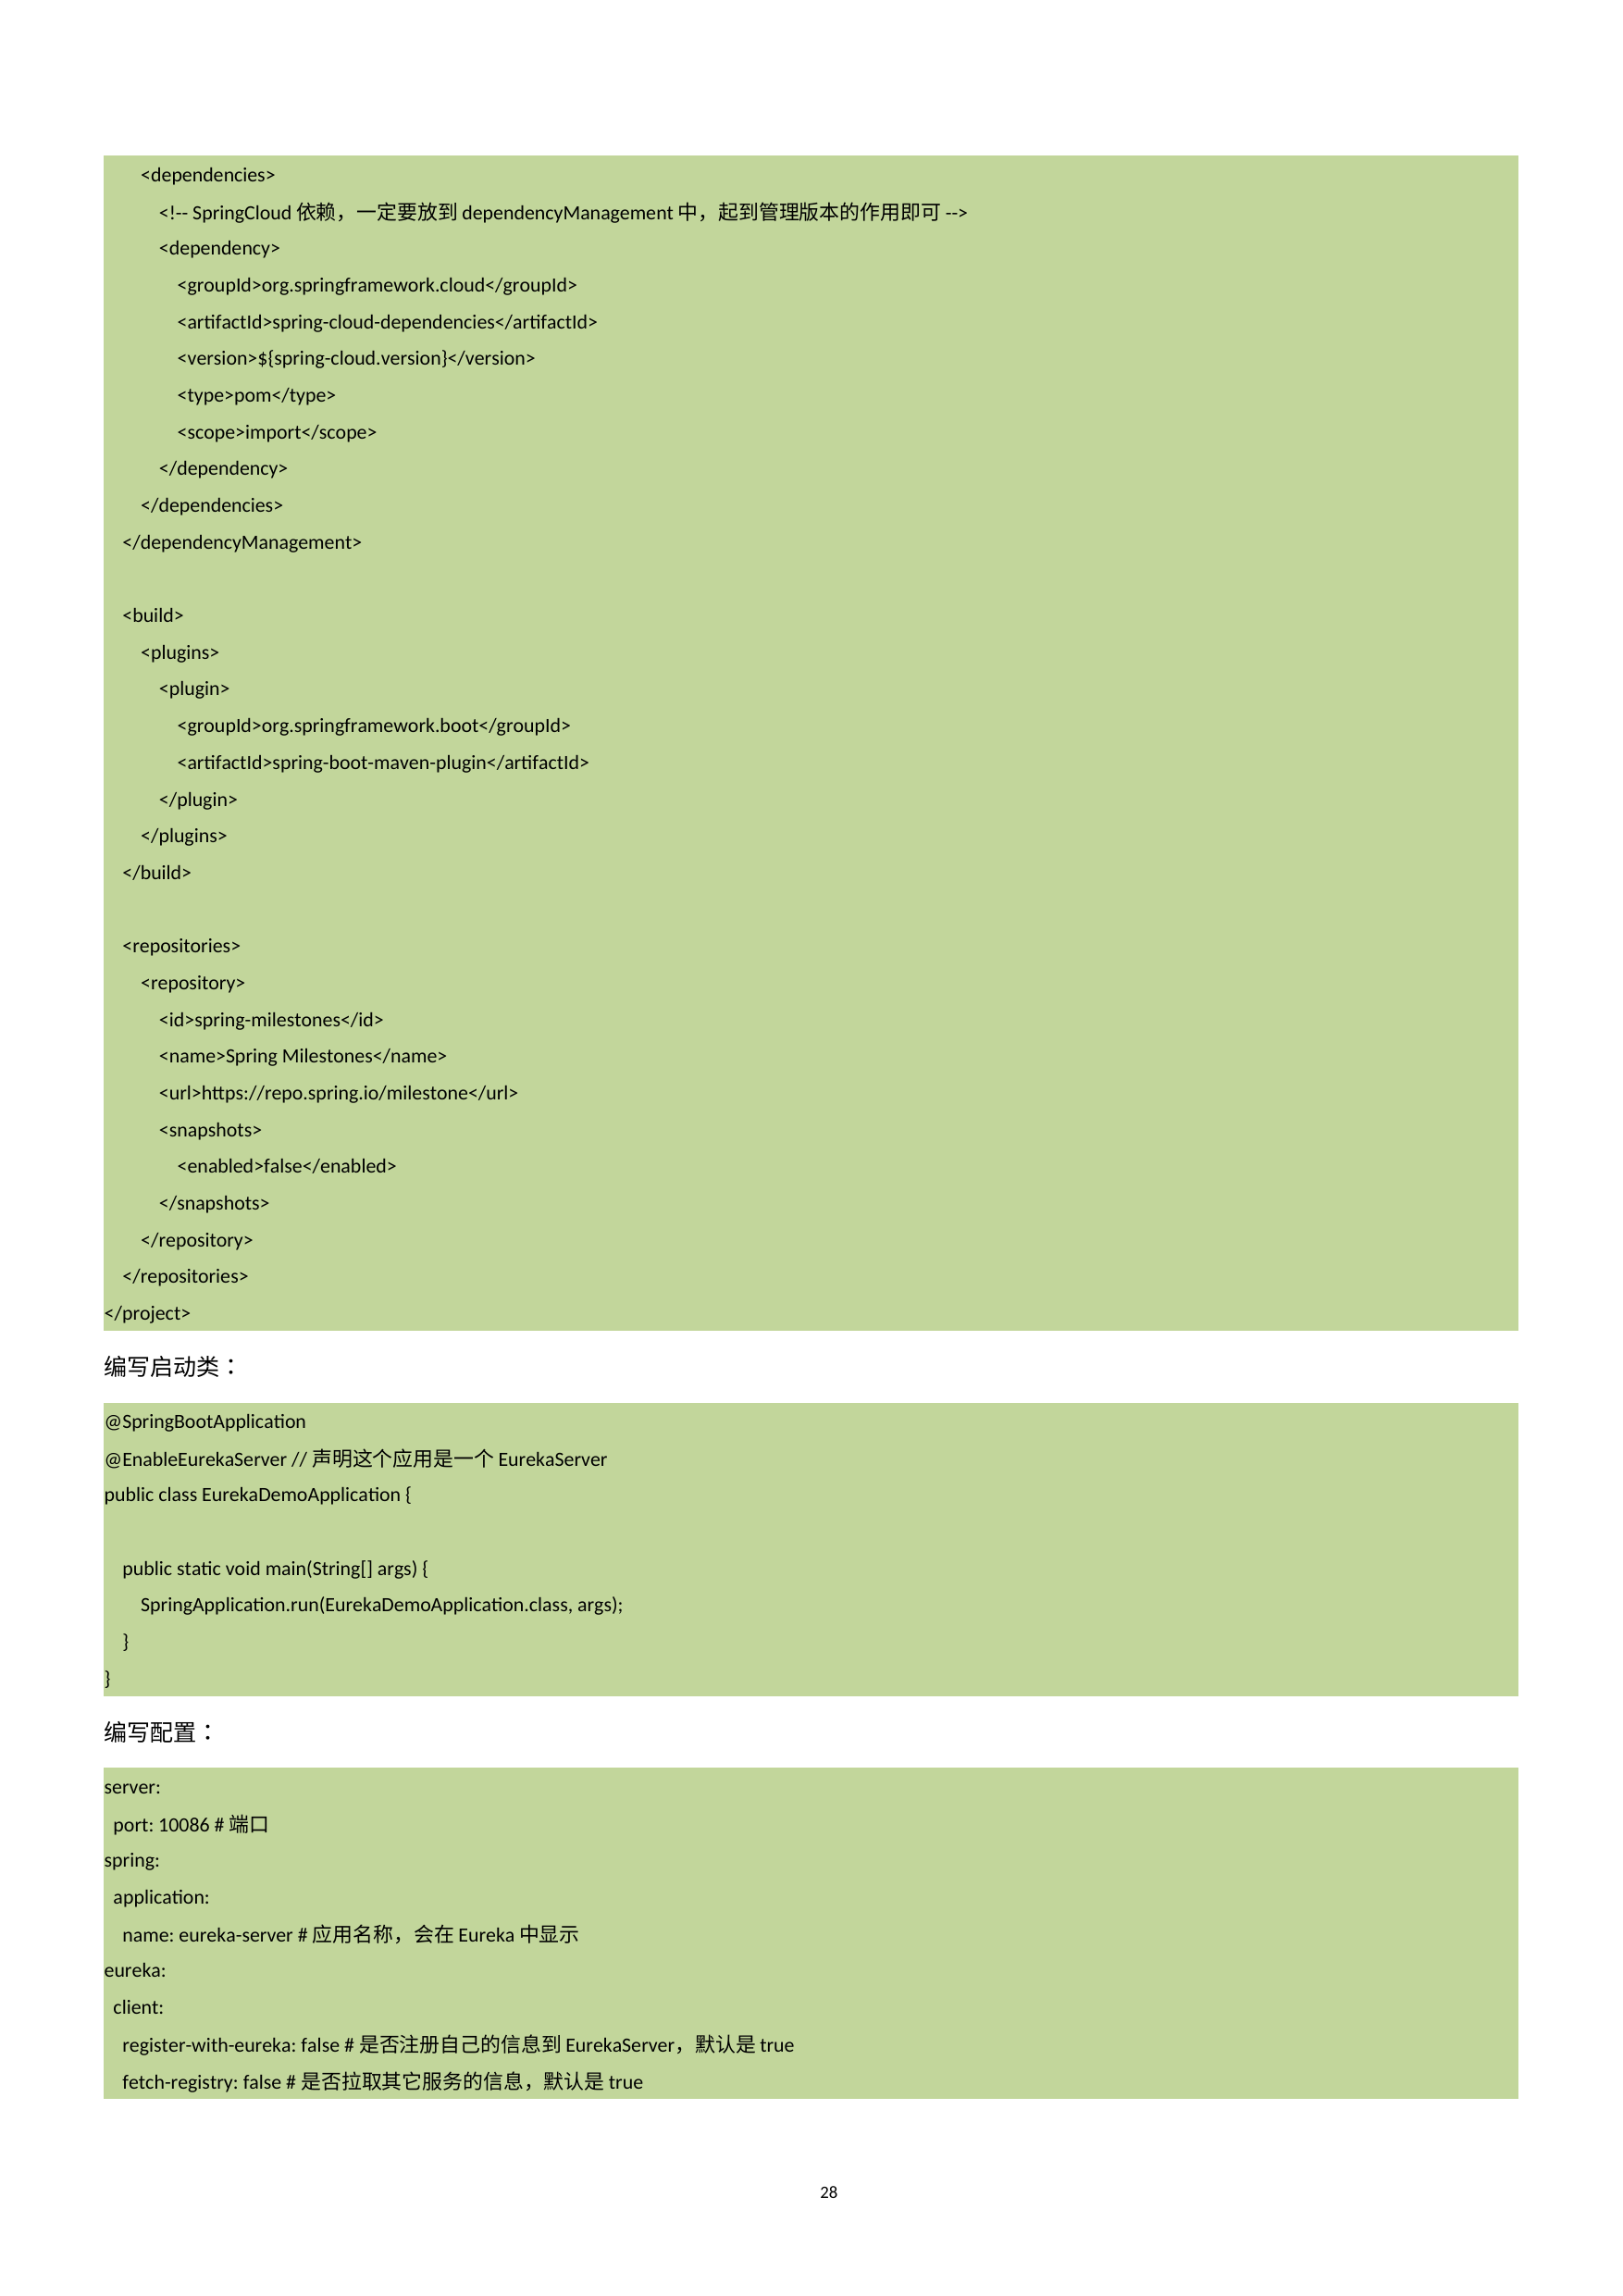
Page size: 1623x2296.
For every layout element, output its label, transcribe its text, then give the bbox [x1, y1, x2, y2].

text 编写启动类： [104, 1348, 1518, 1385]
text 编写配置： [104, 1714, 1518, 1751]
text @SpringBootApplication @EnableEurekaServer // 声明这个应用是一个EurekaServer public class EurekaDemoApplication { public static void main(String[] args) { SpringApplication.run(EurekaDemoApplication.class, args); } } [104, 1403, 1518, 1696]
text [104, 155, 1518, 1331]
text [104, 1768, 1518, 2099]
